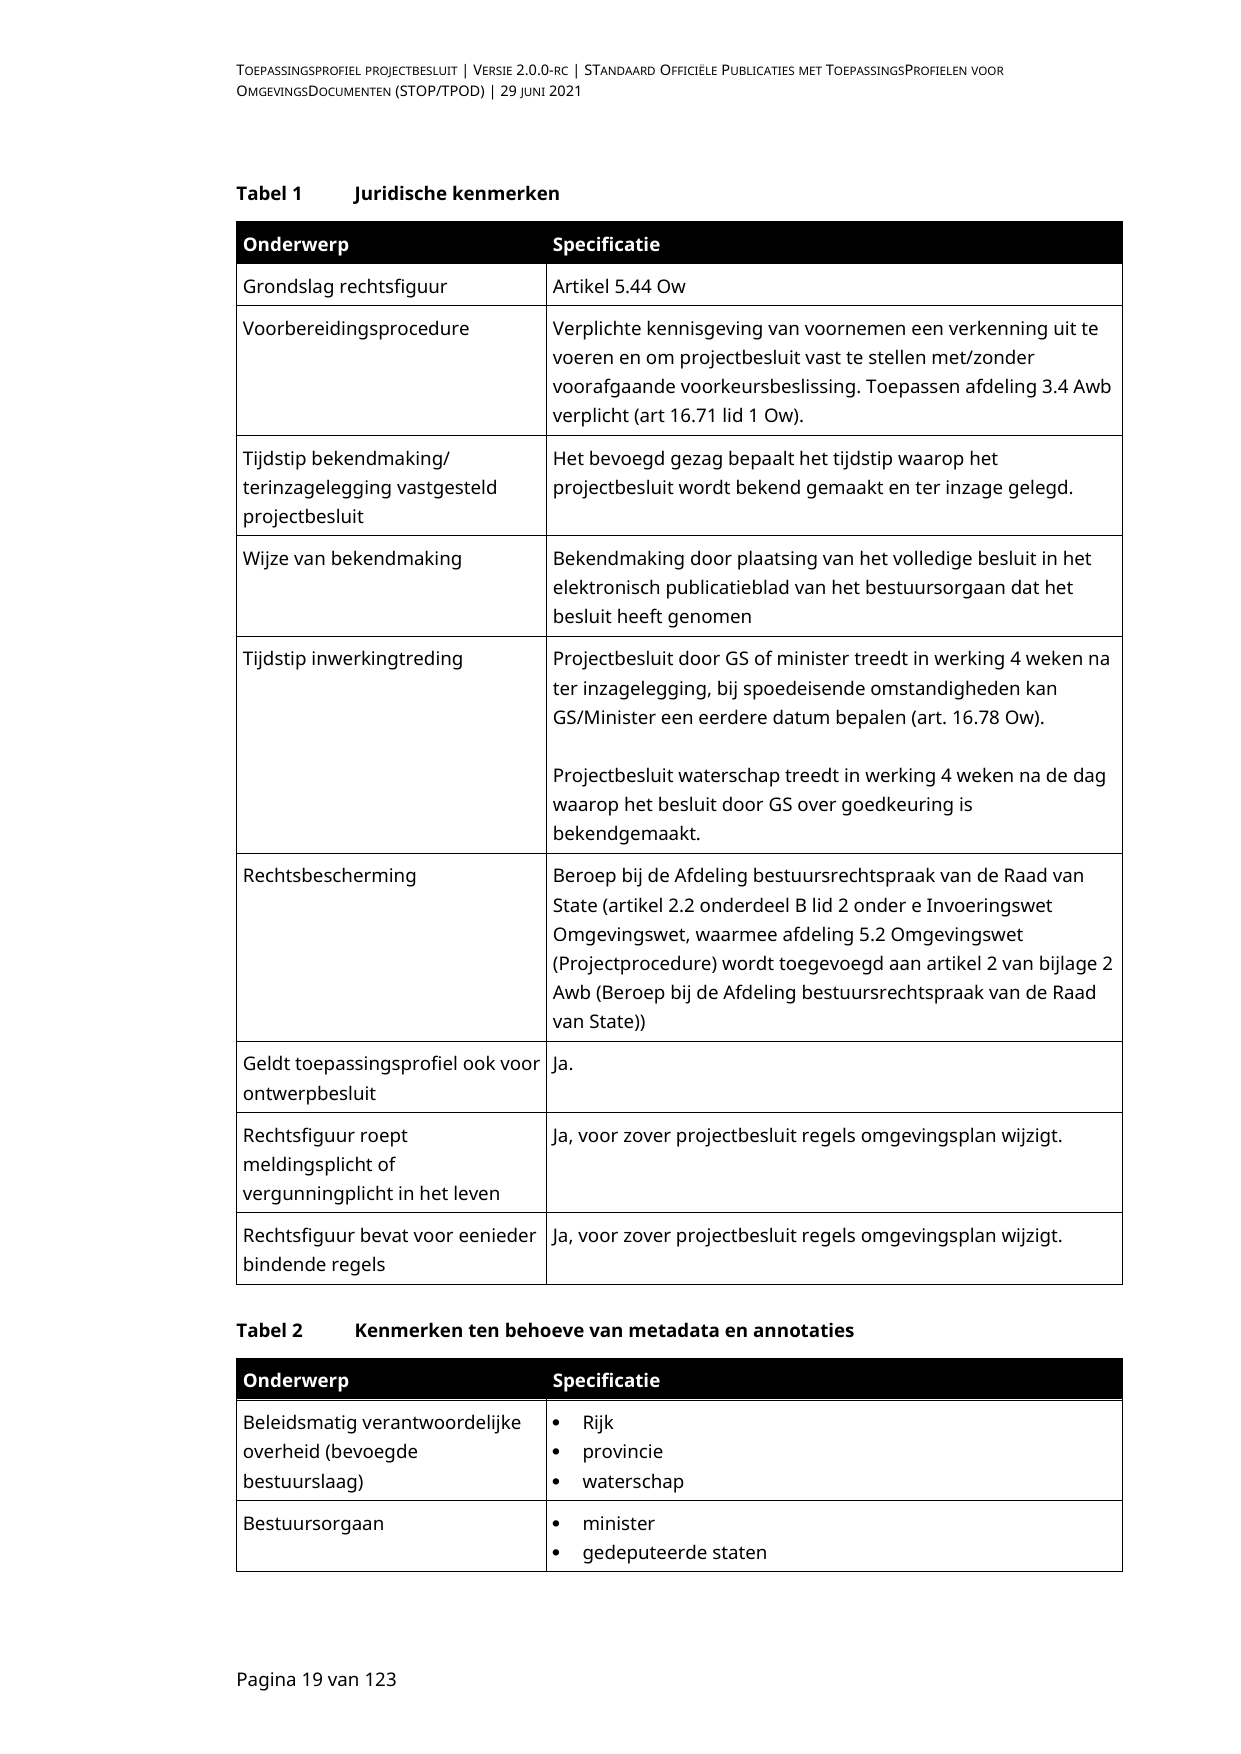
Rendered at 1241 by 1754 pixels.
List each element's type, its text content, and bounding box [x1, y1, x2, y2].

table_header Specificatie [547, 1359, 1122, 1399]
table_cell Tijdstip inwerkingtreding [237, 637, 546, 853]
table_cell Ja, voor zover projectbesluit regels omgevingsplan wijzigt. [547, 1213, 1122, 1283]
table_cell Geldt toepassingsprofiel ook voor ontwerpbesluit [237, 1042, 546, 1112]
table_cell Beroep bij de Afdeling bestuursrechtspraak van de Raad van State (artikel 2.2 onderdeel B lid 2 onder e Invoeringswet Omgevingswet, waarmee afdeling 5.2 Omgevingswet (Projectprocedure) wordt toegevoegd aan artikel 2 van bijlage 2 Awb (Beroep bij de Afdeling bestuursrechtspraak van de Raad van State)) [547, 854, 1122, 1041]
table_cell Bestuursorgaan [237, 1501, 546, 1571]
table_cell Projectbesluit door GS of minister treedt in werking 4 weken na ter inzagelegging, bij spoedeisende omstandigheden kan GS/Minister een eerdere datum bepalen (art. 16.78 Ow). Projectbesluit waterschap treedt in werking 4 weken na de dag waarop het besluit door GS over goedkeuring is bekendgemaakt. [547, 637, 1122, 853]
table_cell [547, 1501, 1122, 1571]
table_cell Bekendmaking door plaatsing van het volledige besluit in het elektronisch publicatieblad van het bestuursorgaan dat het besluit heeft genomen [547, 536, 1122, 636]
table_cell Rijk provincie waterschap [547, 1401, 1122, 1500]
table_cell Artikel 5.44 Ow [547, 264, 1122, 305]
text Juridische kenmerken [236, 177, 1122, 206]
table_cell Beleidsmatig verantwoordelijke overheid (bevoegde bestuurslaag) [237, 1401, 546, 1500]
text Kenmerken ten behoeve van metadata en annotaties [236, 1314, 1122, 1343]
table_cell Het bevoegd gezag bepaalt het tijdstip waarop het projectbesluit wordt bekend gemaakt en ter inzage gelegd. [547, 436, 1122, 535]
table_cell Grondslag rechtsfiguur [237, 264, 546, 305]
table_cell Verplichte kennisgeving van voornemen een verkenning uit te voeren en om projectbesluit vast te stellen met/zonder voorafgaande voorkeursbeslissing. Toepassen afdeling 3.4 Awb verplicht (art 16.71 lid 1 Ow). [547, 306, 1122, 435]
table_header Onderwerp [237, 222, 546, 263]
table_header Specificatie [547, 222, 1122, 263]
table_cell Tijdstip bekendmaking/ terinzagelegging vastgesteld projectbesluit [237, 436, 546, 535]
table_cell Rechtsfiguur bevat voor eenieder bindende regels [237, 1213, 546, 1283]
table_cell Ja, voor zover projectbesluit regels omgevingsplan wijzigt. [547, 1113, 1122, 1212]
table_cell Wijze van bekendmaking [237, 536, 546, 636]
table_cell Rechtsbescherming [237, 854, 546, 1041]
table_header Onderwerp [237, 1359, 546, 1399]
table_cell Ja. [547, 1042, 1122, 1112]
table_cell Rechtsfiguur roept meldingsplicht of vergunningplicht in het leven [237, 1113, 546, 1212]
table_cell Voorbereidingsprocedure [237, 306, 546, 435]
